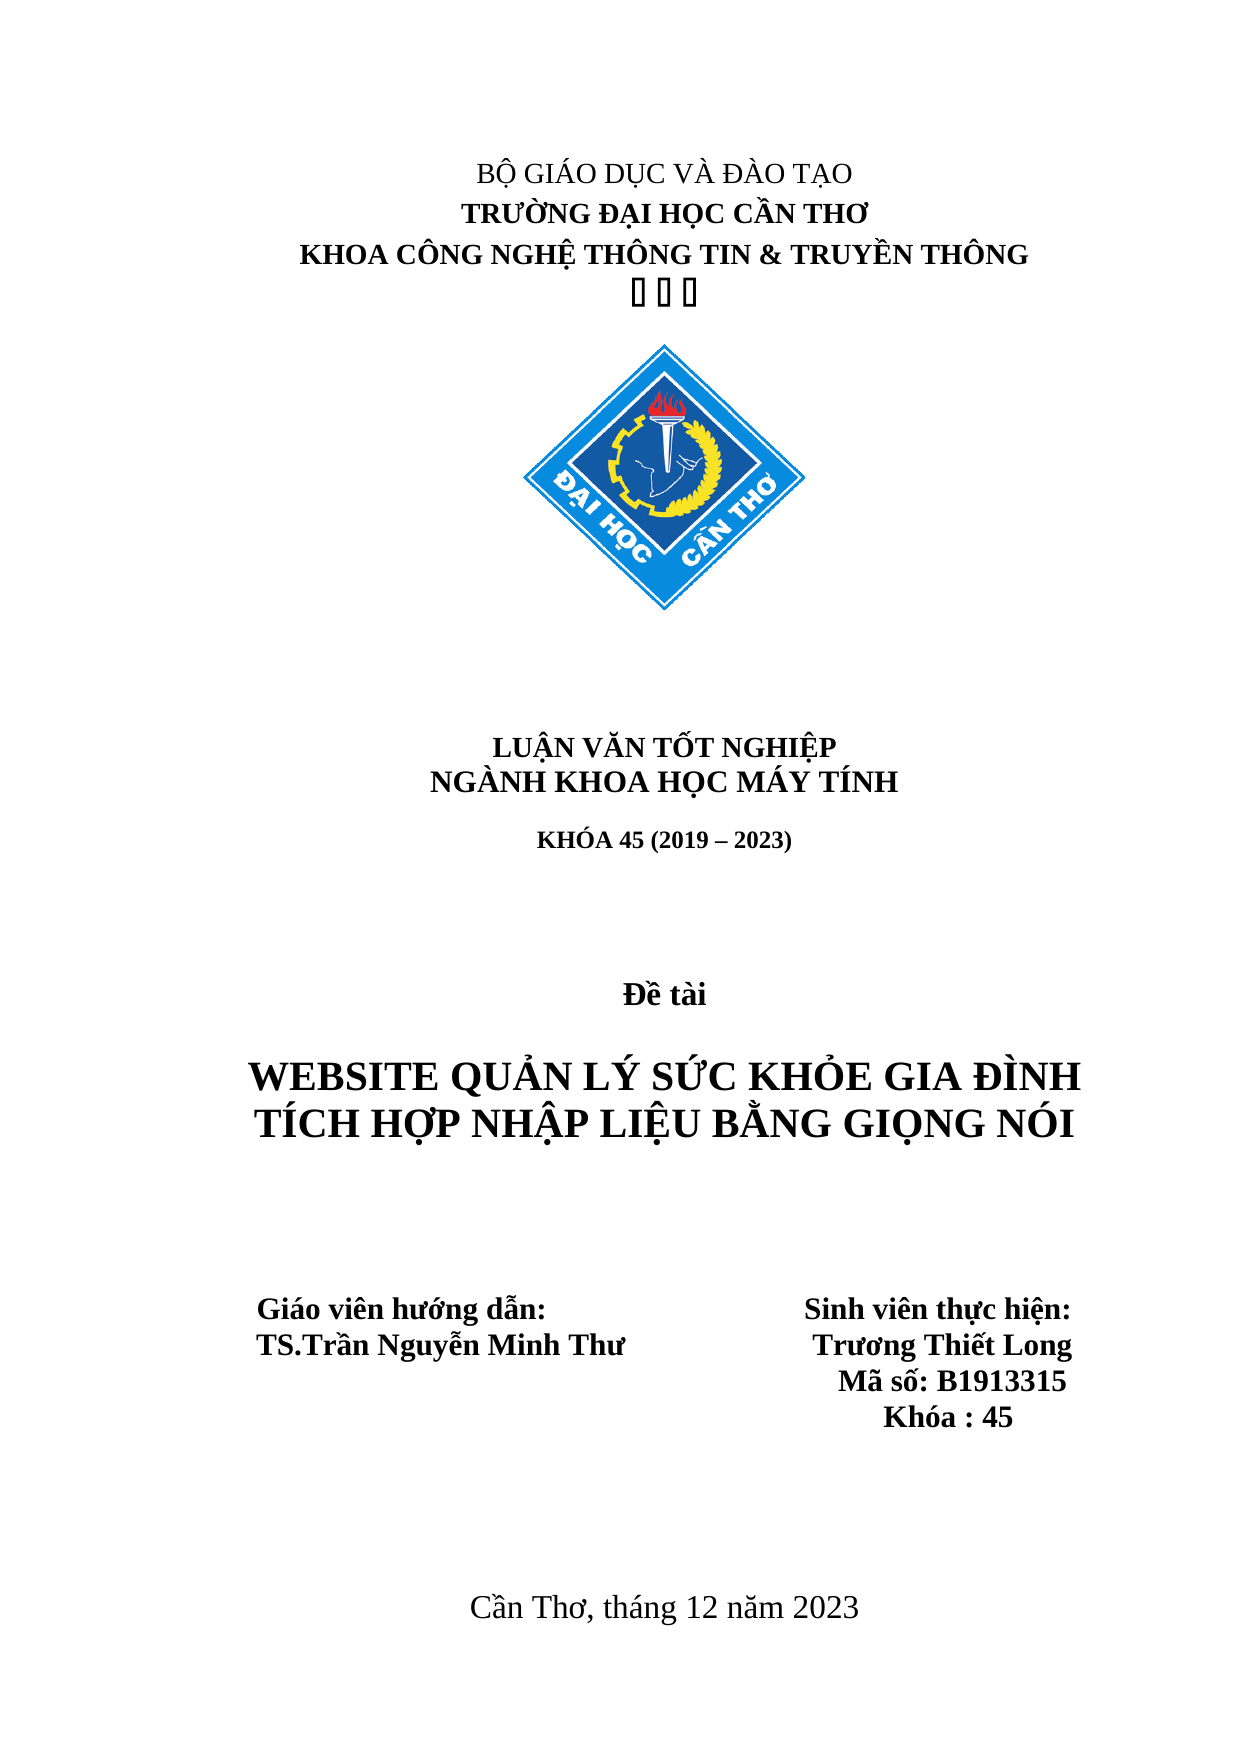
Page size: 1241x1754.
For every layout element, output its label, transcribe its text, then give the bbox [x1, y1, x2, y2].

text TRƯỜNG ĐẠI HỌC CẦN THƠ [177, 197, 1152, 230]
text TÍCH HỢP NHẬP LIỆU BẰNG GIỌNG NÓI [177, 1099, 1152, 1147]
text Mã số: B1913315 [177, 1362, 1152, 1398]
text Đề tài [177, 974, 1152, 1013]
text LUẬN VĂN TỐT NGHIỆP [177, 730, 1152, 764]
text NGÀNH KHOA HỌC MÁY TÍNH [177, 764, 1152, 800]
picture [522, 343, 806, 611]
text Giáo viên hướng dẫn: Sinh viên thực hiện: [177, 1291, 1152, 1326]
text TS.Trần Nguyễn Minh Thư Trương Thiết Long [177, 1326, 1152, 1362]
text WEBSITE QUẢN LÝ SỨC KHỎE GIA ĐÌNH [177, 1051, 1152, 1099]
text Cần Thơ, tháng 12 năm 2023 [177, 1588, 1152, 1626]
text KHOA CÔNG NGHỆ THÔNG TIN & TRUYỀN THÔNG [177, 237, 1152, 270]
text BỘ GIÁO DỤC VÀ ĐÀO TẠO [177, 156, 1152, 190]
text Khóa : 45 [177, 1398, 1152, 1434]
text KHÓA 45 (2019 – 2023) [177, 825, 1152, 853]
